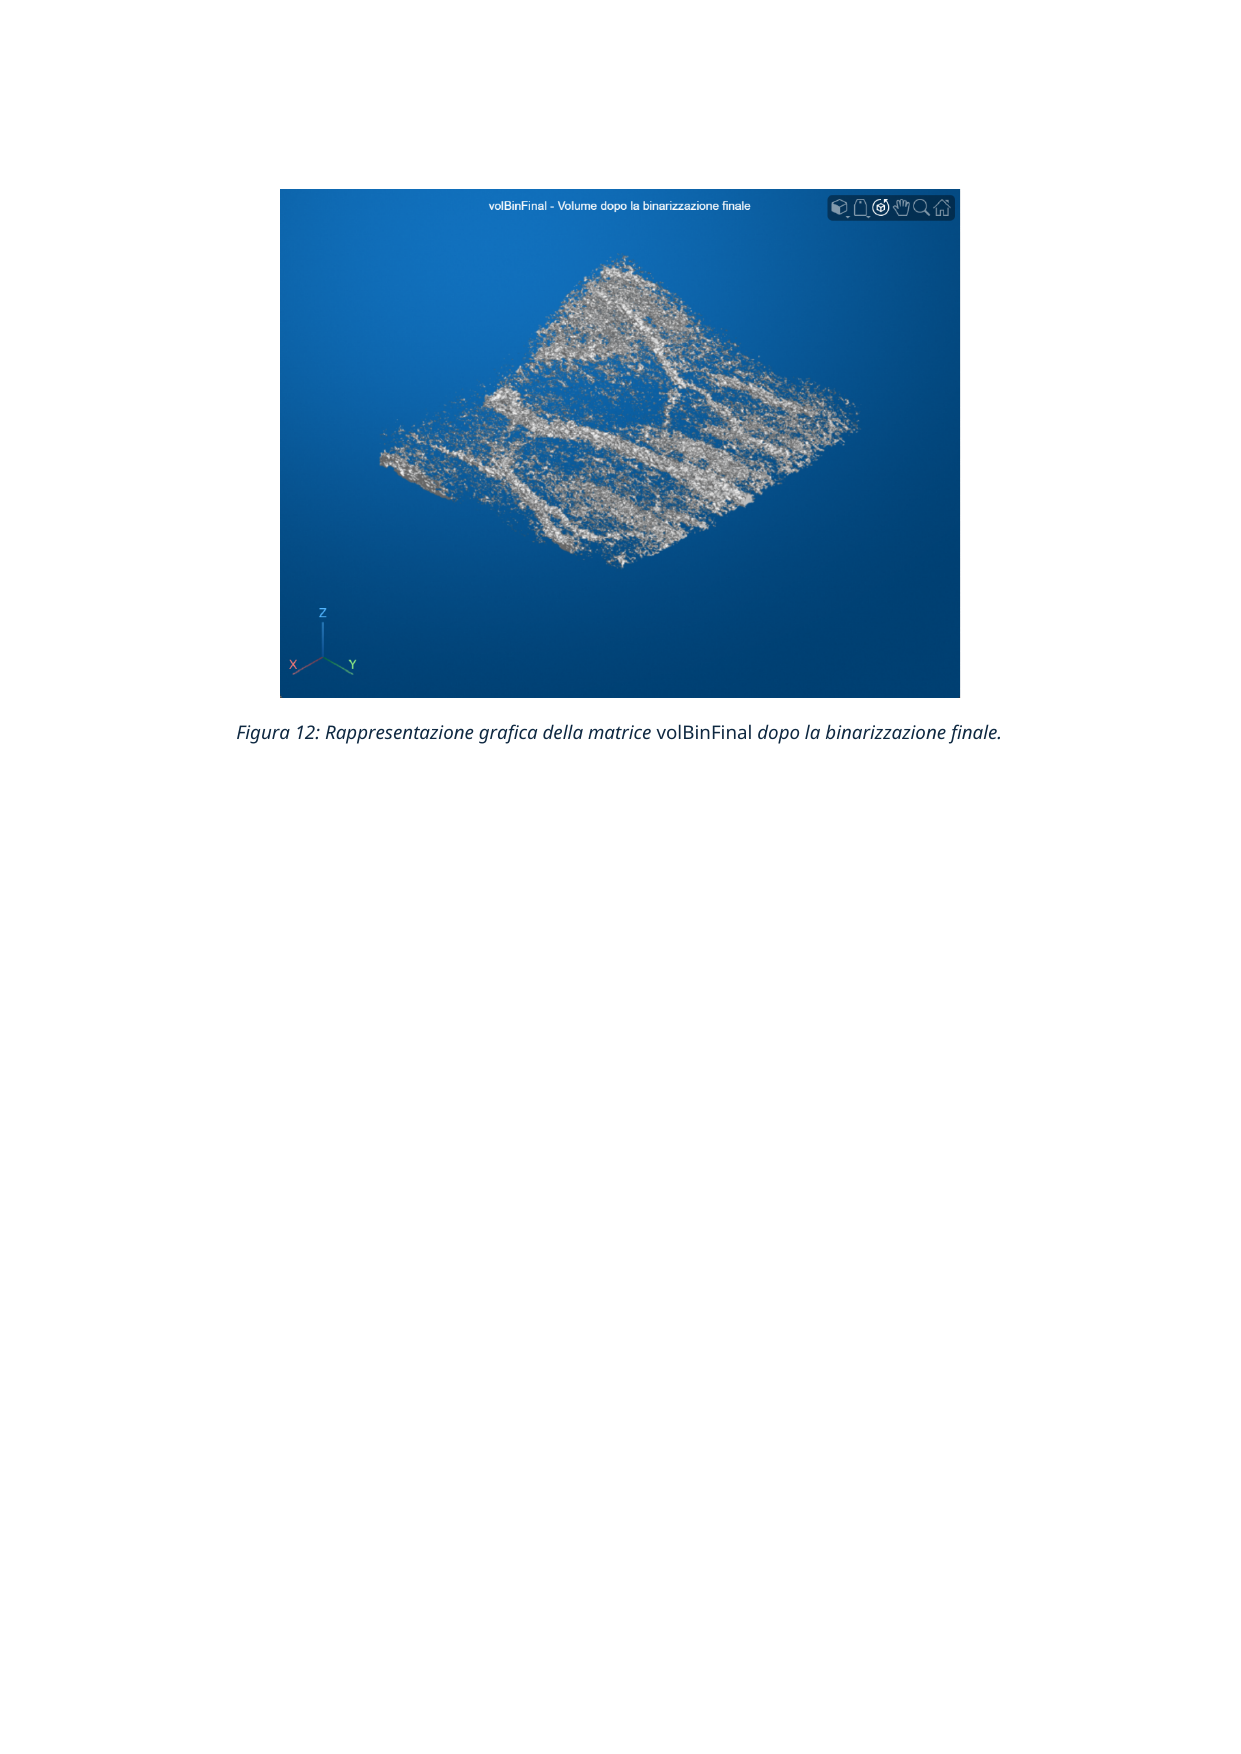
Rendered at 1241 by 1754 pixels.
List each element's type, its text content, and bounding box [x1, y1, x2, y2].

picture [280, 189, 961, 698]
text Figura 12: Rappresentazione grafica della matrice volBinFinal dopo la binarizzazione finale. [150, 719, 1090, 745]
